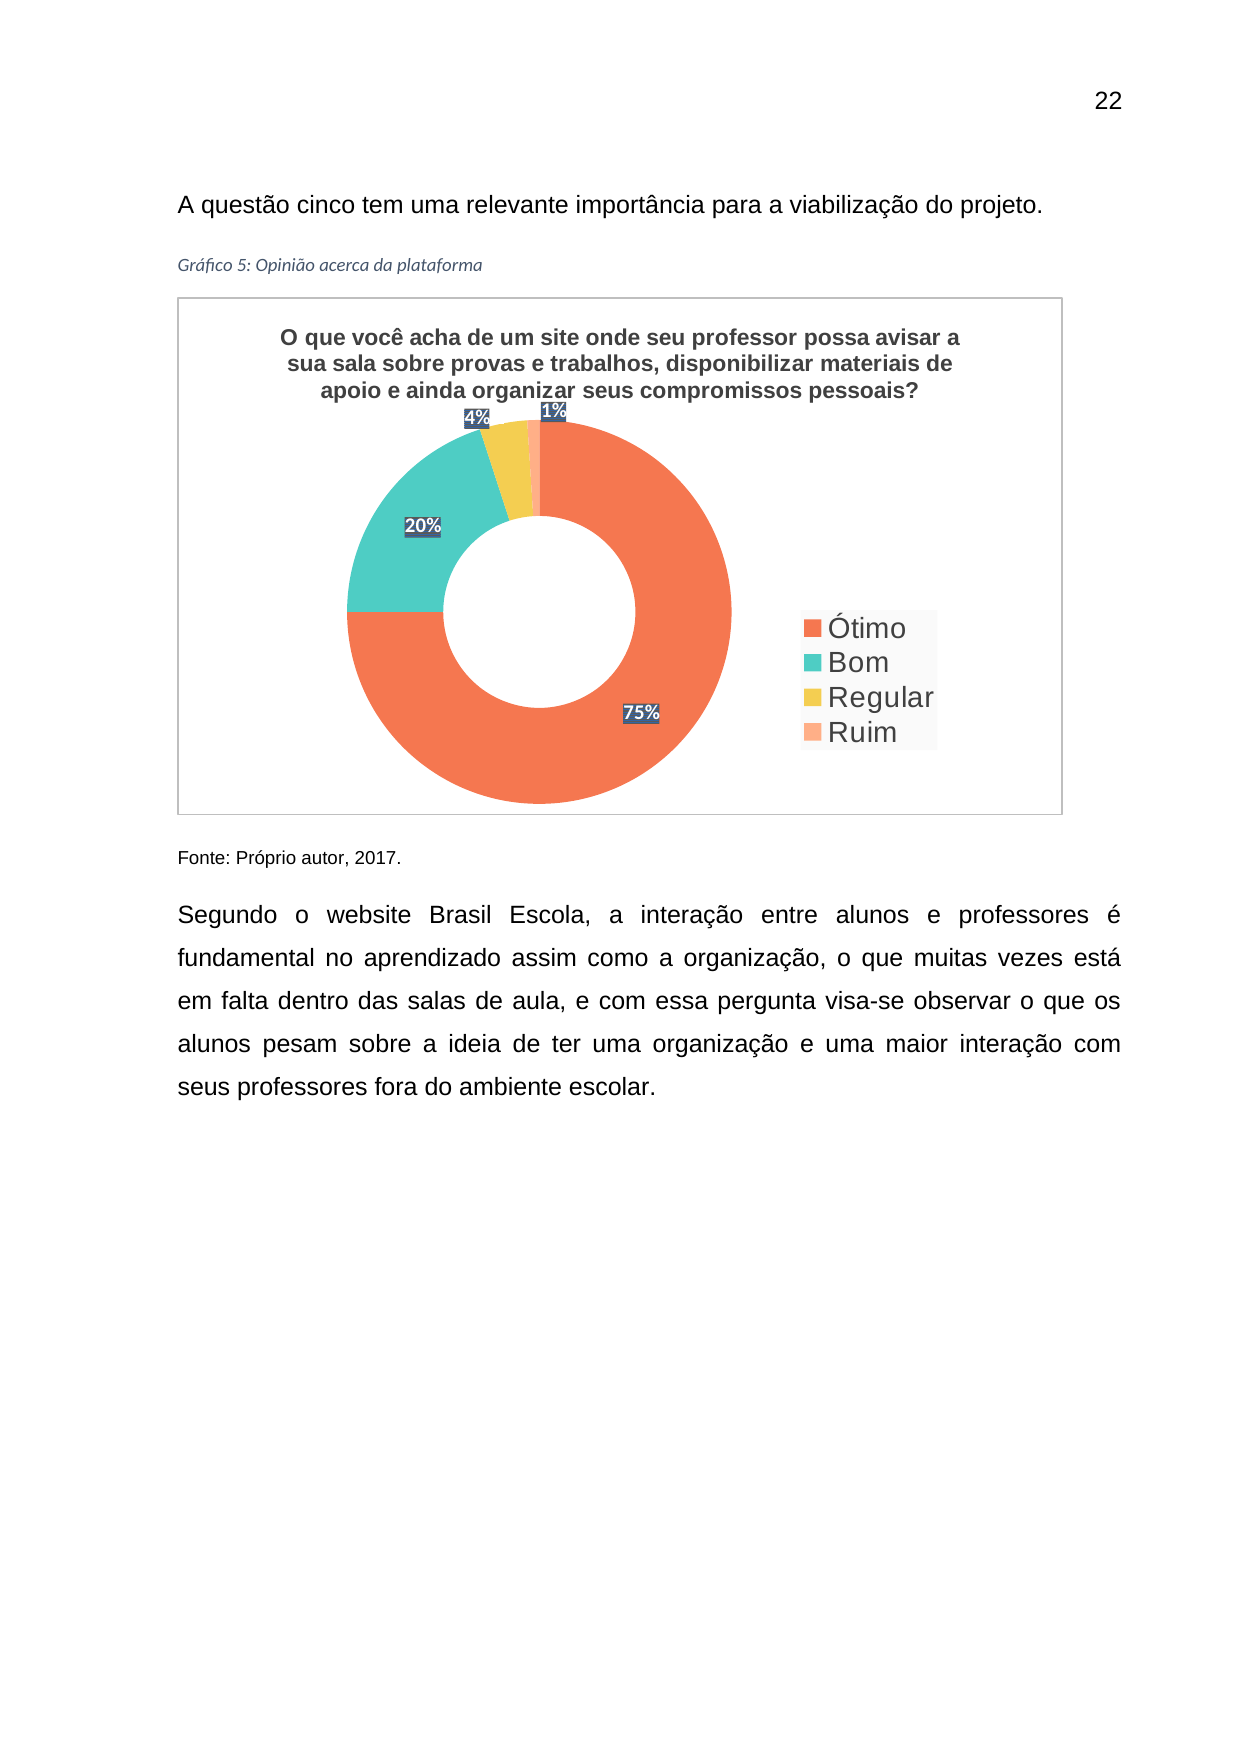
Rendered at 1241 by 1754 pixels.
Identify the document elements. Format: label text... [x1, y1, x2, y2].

text A questão cinco tem uma relevante importância para a viabilização do projeto. [177, 190, 1122, 218]
text Gráfico 5: Opinião acerca da plataforma [177, 254, 1122, 277]
text Segundo o website Brasil Escola, a interação entre alunos e professores é fundamental no aprendizado assim como a organização, o que muitas vezes está em falta dentro das salas de aula, e com essa pergunta visa-se observar o que os alunos pesam sobre a ideia de ter uma organização e uma maior interação com seus professores fora do ambiente escolar. [177, 900, 1122, 1101]
text Fonte: Próprio autor, 2017. [177, 847, 1122, 868]
